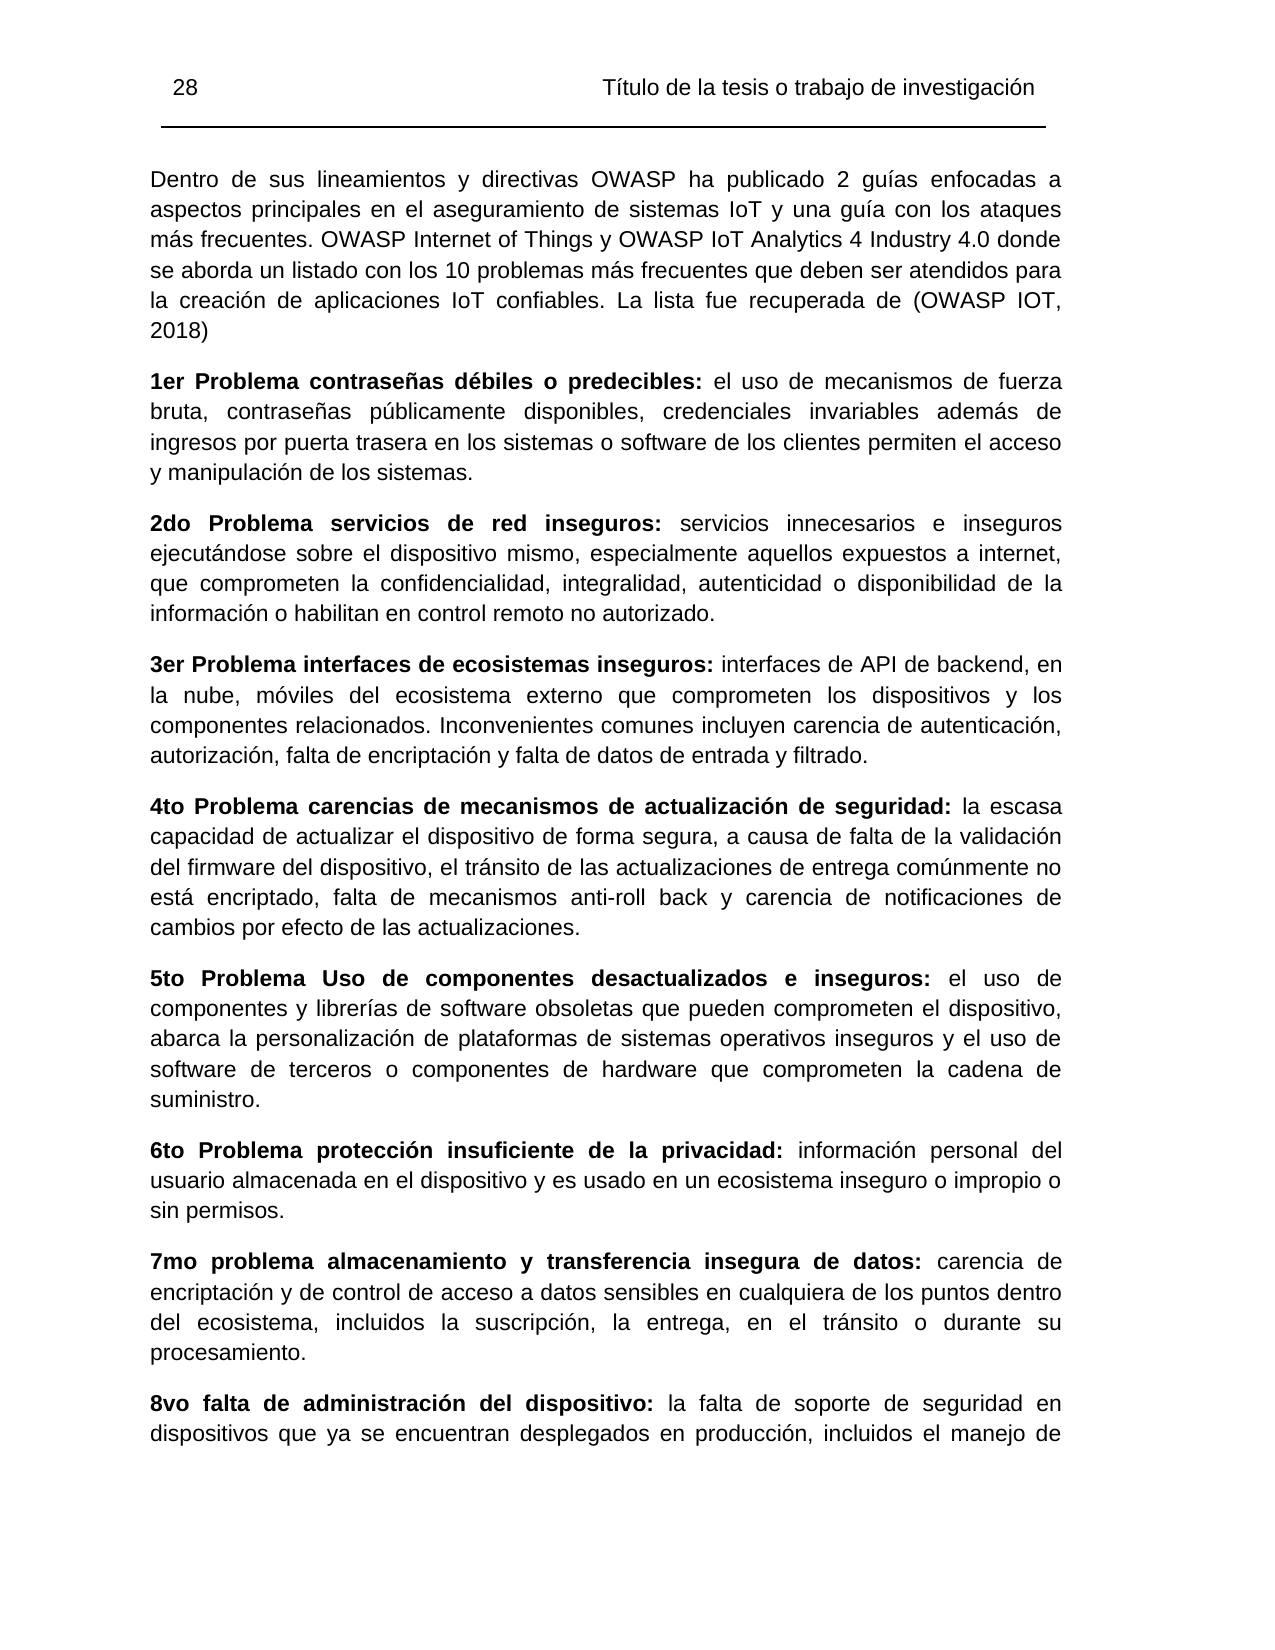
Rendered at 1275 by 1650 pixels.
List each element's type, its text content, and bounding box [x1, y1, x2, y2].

text 5to Problema Uso de componentes desactualizados e inseguros: el uso de componentes y librerías de software obsoletas que pueden comprometen el dispositivo, abarca la personalización de plataformas de sistemas operativos inseguros y el uso de software de terceros o componentes de hardware que comprometen la cadena de suministro. [150, 965, 1062, 1112]
text 3er Problema interfaces de ecosistemas inseguros: interfaces de API de backend, en la nube, móviles del ecosistema externo que comprometen los dispositivos y los componentes relacionados. Inconvenientes comunes incluyen carencia de autenticación, autorización, falta de encriptación y falta de datos de entrada y filtrado. [150, 651, 1062, 768]
text 4to Problema carencias de mecanismos de actualización de seguridad: la escasa capacidad de actualizar el dispositivo de forma segura, a causa de falta de la validación del firmware del dispositivo, el tránsito de las actualizaciones de entrega comúnmente no está encriptado, falta de mecanismos anti-roll back y carencia de notificaciones de cambios por efecto de las actualizaciones. [150, 793, 1062, 940]
text Dentro de sus lineamientos y directivas OWASP ha publicado 2 guías enfocadas a aspectos principales en el aseguramiento de sistemas IoT y una guía con los ataques más frecuentes. OWASP Internet of Things y OWASP IoT Analytics 4 Industry 4.0 donde se aborda un listado con los 10 problemas más frecuentes que deben ser atendidos para la creación de aplicaciones IoT confiables. La lista fue recuperada de (OWASP IOT, 2018) [150, 166, 1062, 343]
text 1er Problema contraseñas débiles o predecibles: el uso de mecanismos de fuerza bruta, contraseñas públicamente disponibles, credenciales invariables además de ingresos por puerta trasera en los sistemas o software de los clientes permiten el acceso y manipulación de los sistemas. [150, 368, 1062, 485]
text 6to Problema protección insuficiente de la privacidad: información personal del usuario almacenada en el dispositivo y es usado en un ecosistema inseguro o impropio o sin permisos. [150, 1137, 1062, 1224]
text 2do Problema servicios de red inseguros: servicios innecesarios e inseguros ejecutándose sobre el dispositivo mismo, especialmente aquellos expuestos a internet, que comprometen la confidencialidad, integralidad, autenticidad o disponibilidad de la información o habilitan en control remoto no autorizado. [150, 510, 1062, 627]
text 7mo problema almacenamiento y transferencia insegura de datos: carencia de encriptación y de control de acceso a datos sensibles en cualquiera de los puntos dentro del ecosistema, incluidos la suscripción, la entrega, en el tránsito o durante su procesamiento. [150, 1248, 1062, 1365]
